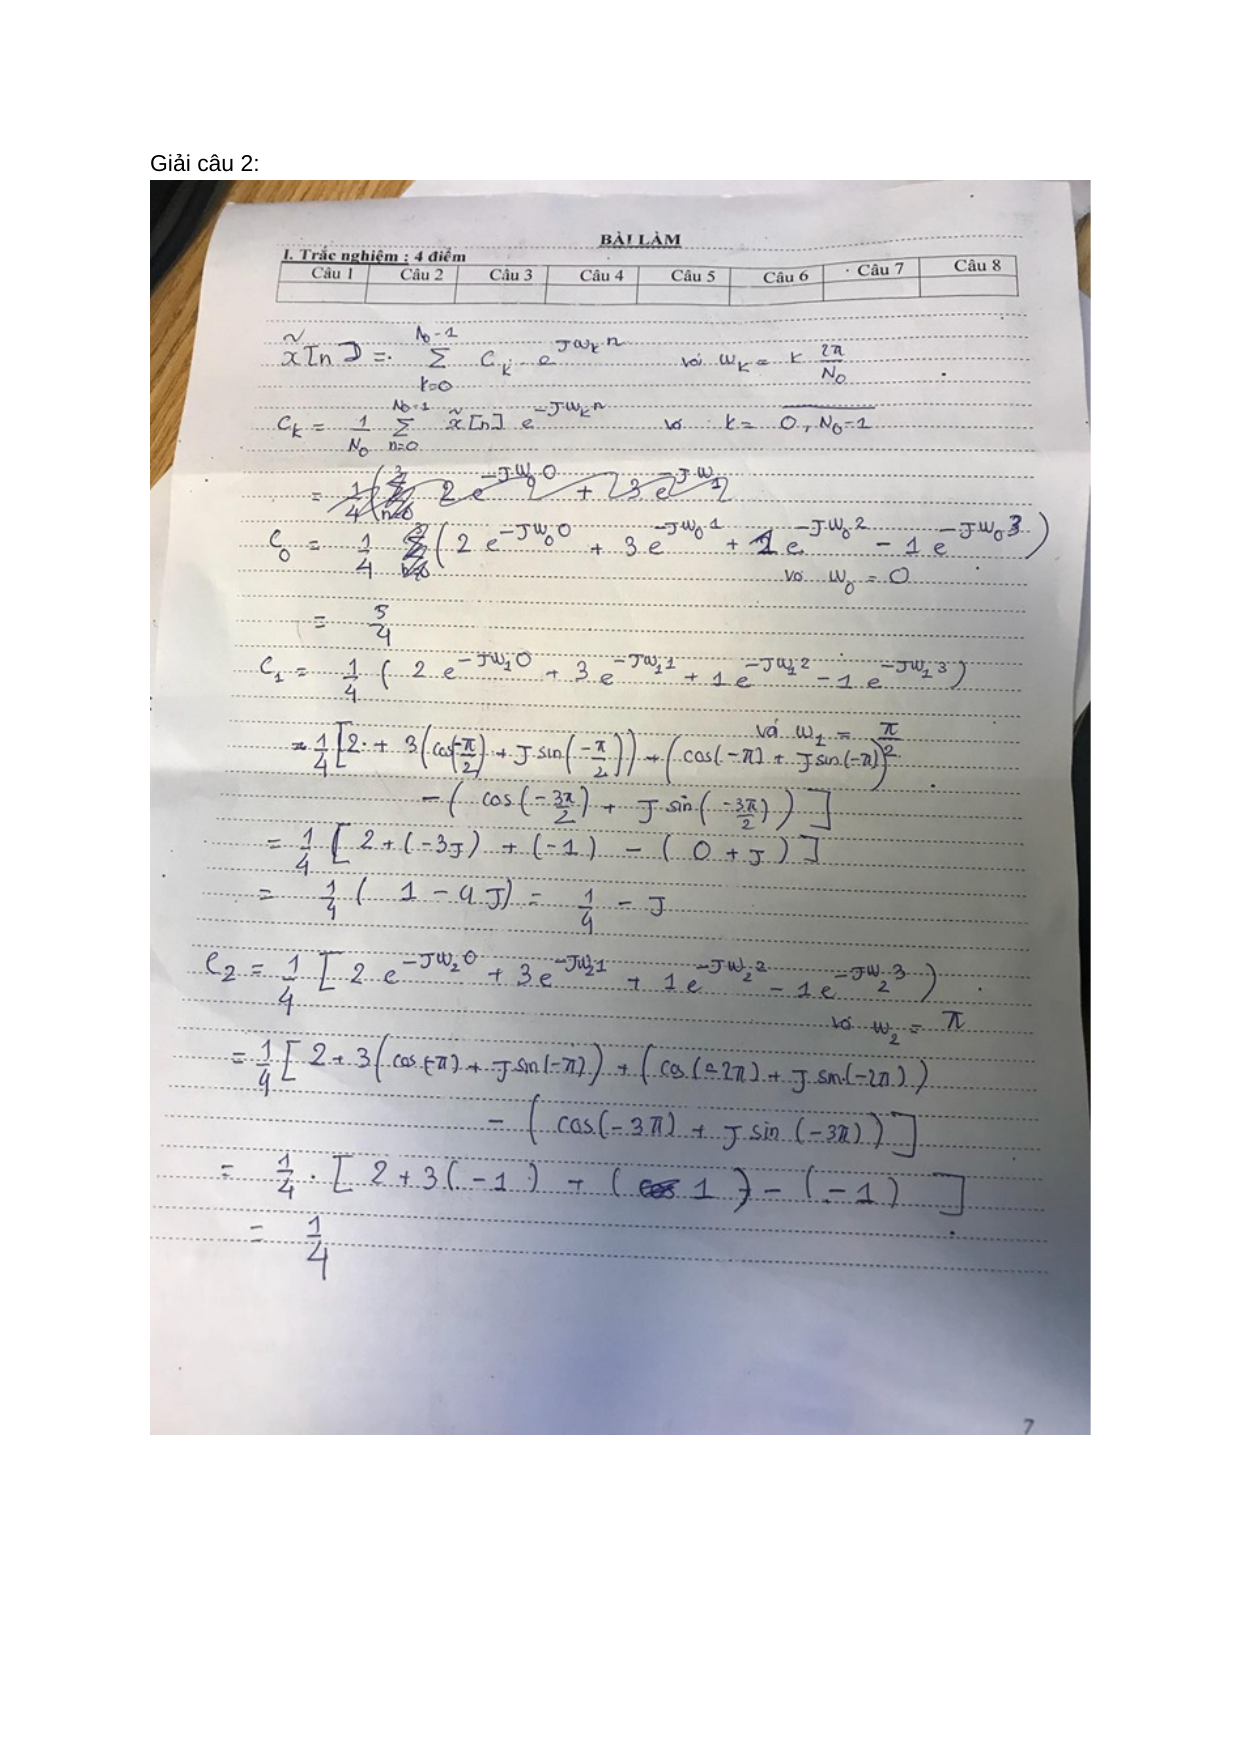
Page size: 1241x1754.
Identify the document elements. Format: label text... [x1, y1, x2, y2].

text Câu 2: http://www.stu.edu.vn/uploads/documents/310810-112749.pdf?fbclid=IwAR3THM0jE7BUqXzPKiVKdVnDJrzIc4i0TAyzQ_h7vd4LF6pu3nAcsSmlpnk tài liệu tham khảo câu a tương tự trang 4-5 Giải câu 2: [150, 150, 1090, 180]
picture [150, 180, 1091, 1435]
